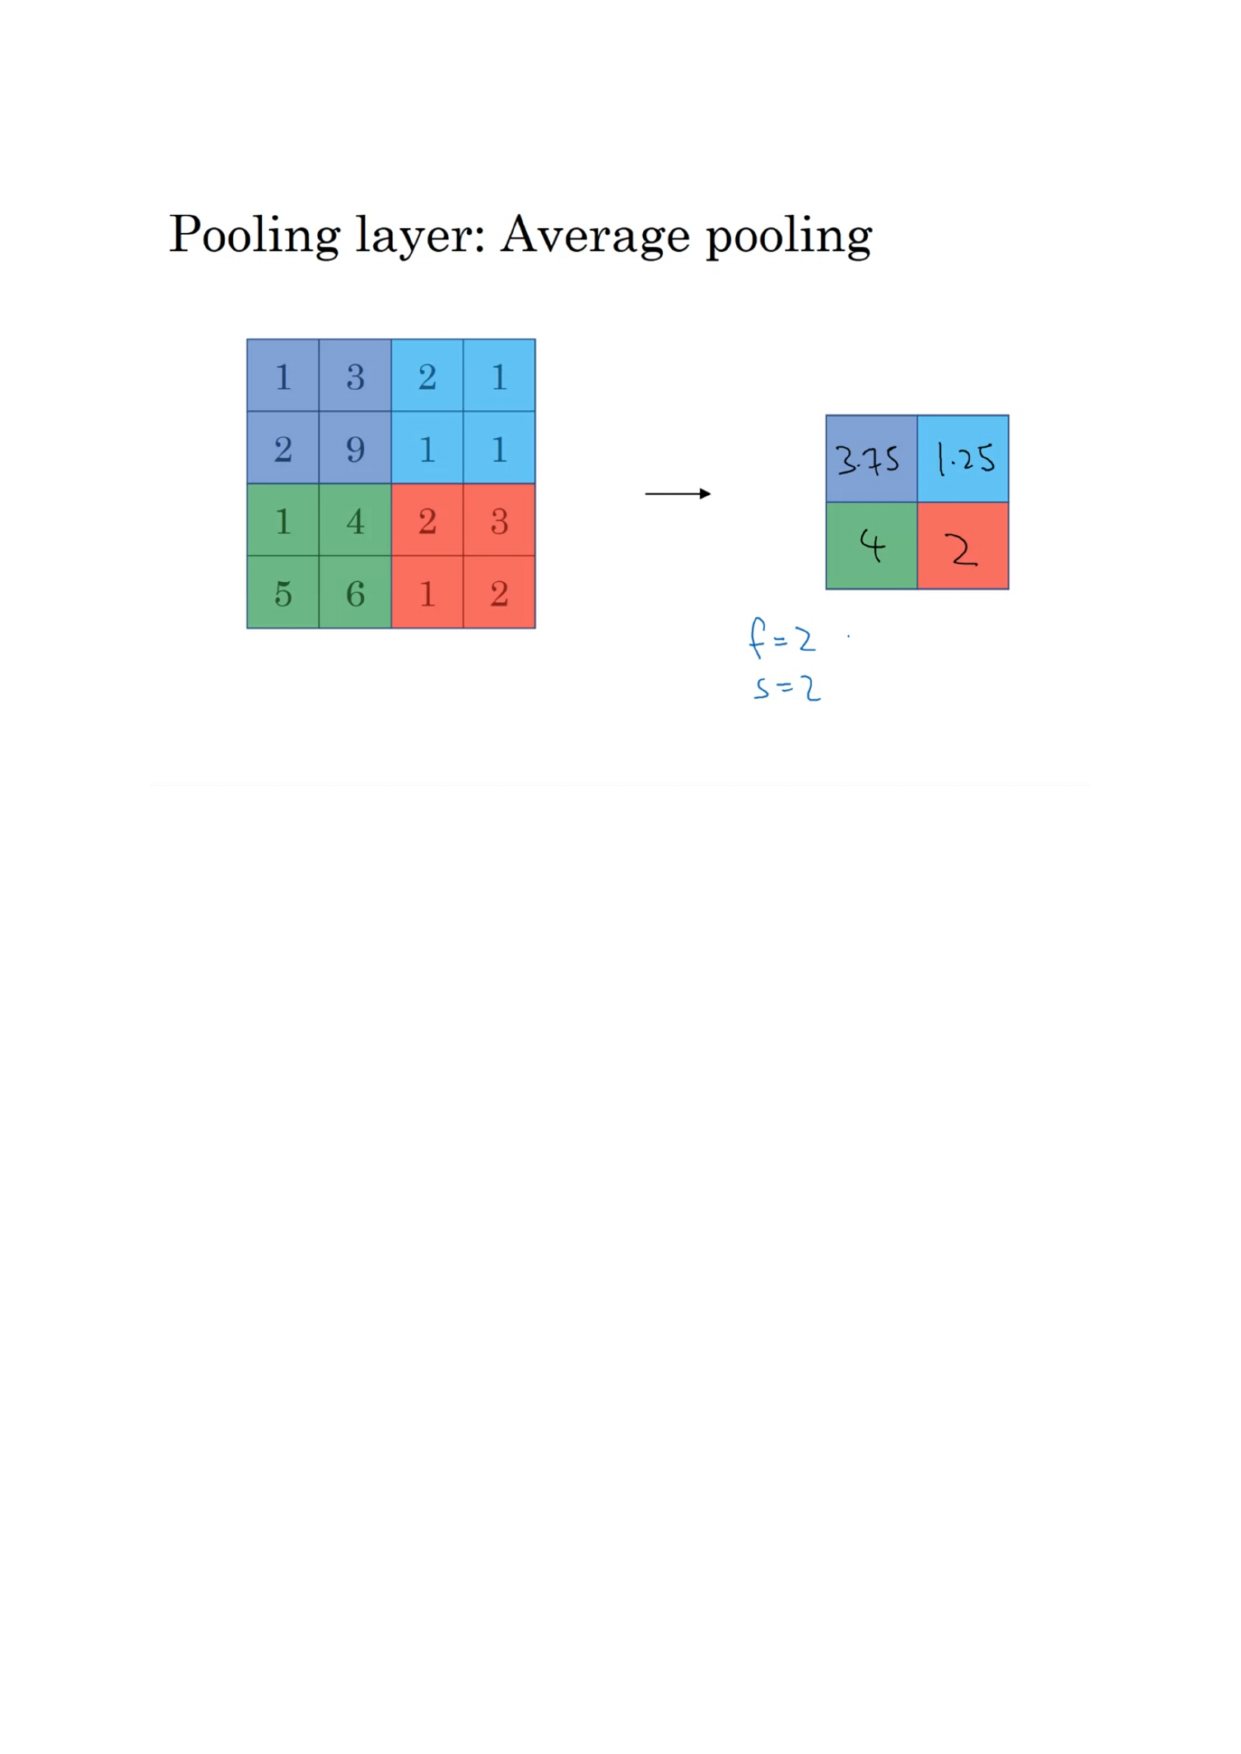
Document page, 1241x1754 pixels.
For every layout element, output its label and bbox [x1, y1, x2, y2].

picture [150, 196, 1091, 786]
